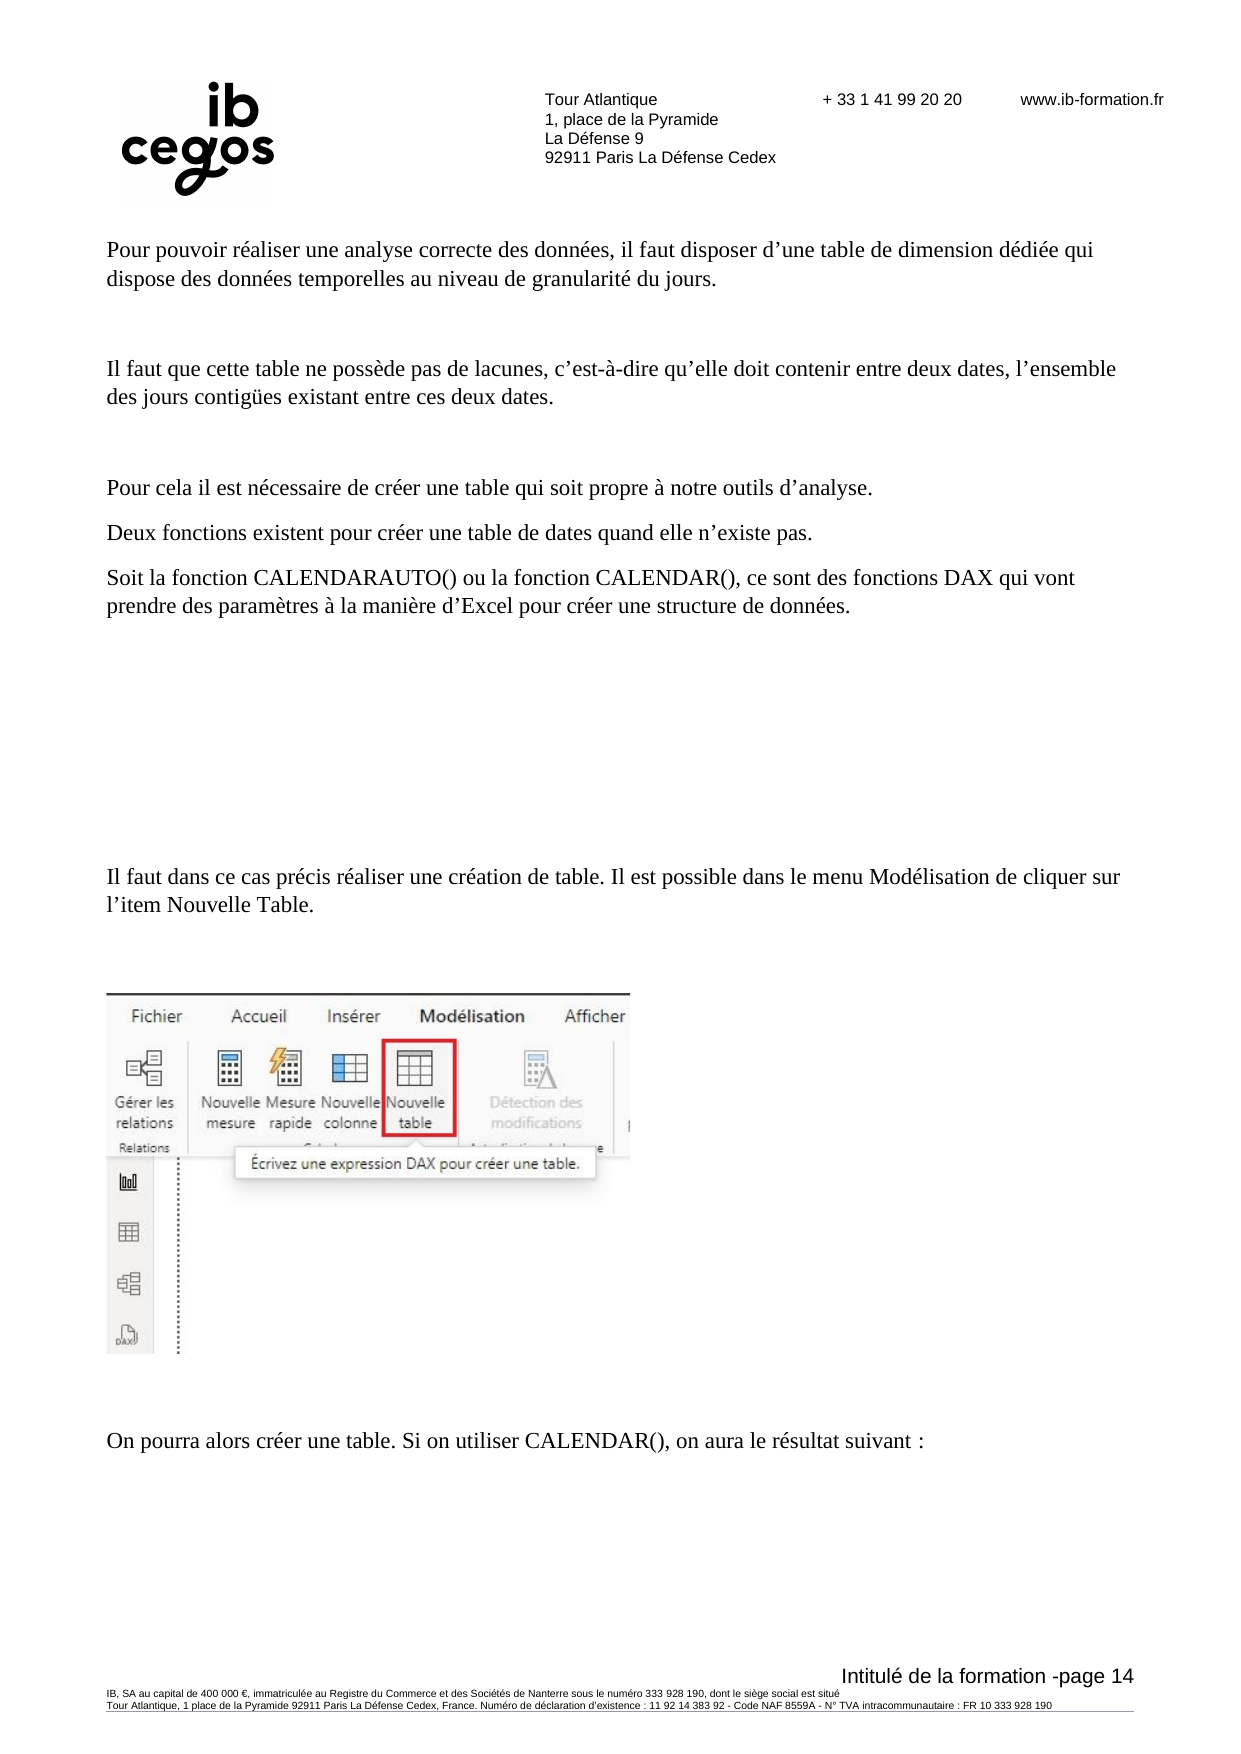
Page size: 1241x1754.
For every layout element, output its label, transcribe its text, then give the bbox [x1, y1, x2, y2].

text On pourra alors créer une table. Si on utiliser CALENDAR(), on aura le résultat suivant : [106, 1427, 1134, 1454]
picture [120, 80, 275, 211]
text Pour cela il est nécessaire de créer une table qui soit propre à notre outils d’analyse. [106, 473, 1134, 500]
text Il faut que cette table ne possède pas de lacunes, c’est-à-dire qu’elle doit contenir entre deux dates, l’ensemble des jours contigües existant entre ces deux dates. [106, 355, 1134, 410]
text Il faut dans ce cas précis réaliser une création de table. Il est possible dans le menu Modélisation de cliquer sur l’item Nouvelle Table. [106, 863, 1134, 918]
text Deux fonctions existent pour créer une table de dates quand elle n’existe pas. [106, 519, 1134, 545]
text Soit la fonction CALENDARAUTO() ou la fonction CALENDAR(), ce sont des fonctions DAX qui vont prendre des paramètres à la manière d’Excel pour créer une structure de données. [106, 564, 1134, 618]
text Pour pouvoir réaliser une analyse correcte des données, il faut disposer d’une table de dimension dédiée qui dispose des données temporelles au niveau de granularité du jours. [106, 236, 1134, 291]
picture [106, 993, 631, 1354]
